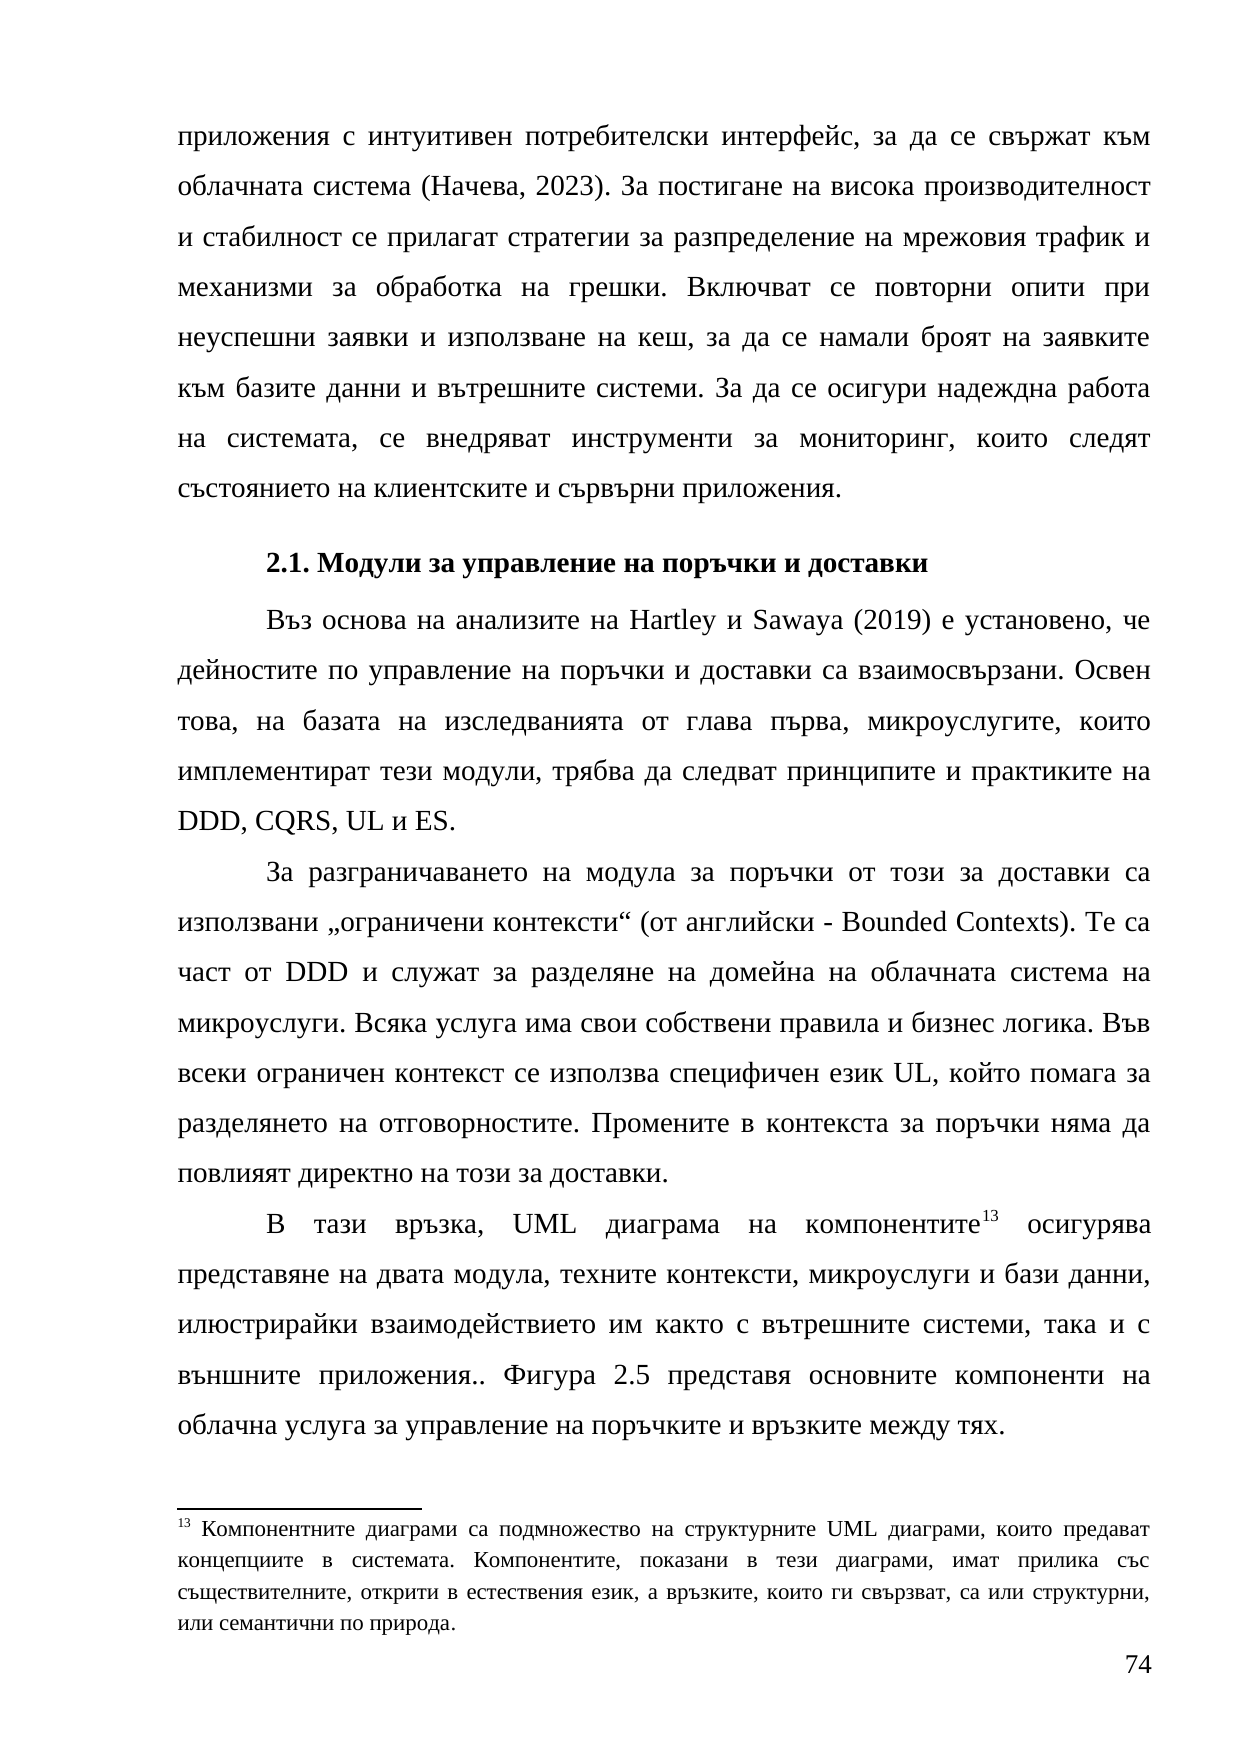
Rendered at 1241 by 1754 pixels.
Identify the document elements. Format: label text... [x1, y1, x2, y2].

text В тази връзка, UML диаграма на компонентите осигурява представяне на двата модула, техните контексти, микроуслуги и бази данни, илюстрирайки взаимодействието им както с вътрешните системи, така и с външните приложения.. Фигура 2.5 представя основните компоненти на облачна услуга за управление на поръчките и връзките между тях. [177, 1206, 1152, 1441]
text За разграничаването на модула за поръчки от този за доставки са използвани „ограничени контексти“ (от английски - Bounded Contexts). Те са част от DDD и служат за разделяне на домейна на облачната система на микроуслуги. Всяка услуга има свои собствени правила и бизнес логика. Във всеки ограничен контекст се използва специфичен език UL, който помага за разделянето на отговорностите. Промените в контекста за поръчки няма да повлияят директно на този за доставки. [177, 854, 1152, 1189]
text Въз основа на анализите на Hartley и Sawaya (2019) е установено, че дейностите по управление на поръчки и доставки са взаимосвързани. Освен това, на базата на изследванията от глава първа, микроуслугите, които имплементират тези модули, трябва да следват принципите и практиките на DDD, CQRS, UL и ES. [177, 602, 1152, 837]
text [177, 118, 1152, 504]
subtitle 2.1. Модули за управление на поръчки и доставки [177, 546, 1152, 579]
